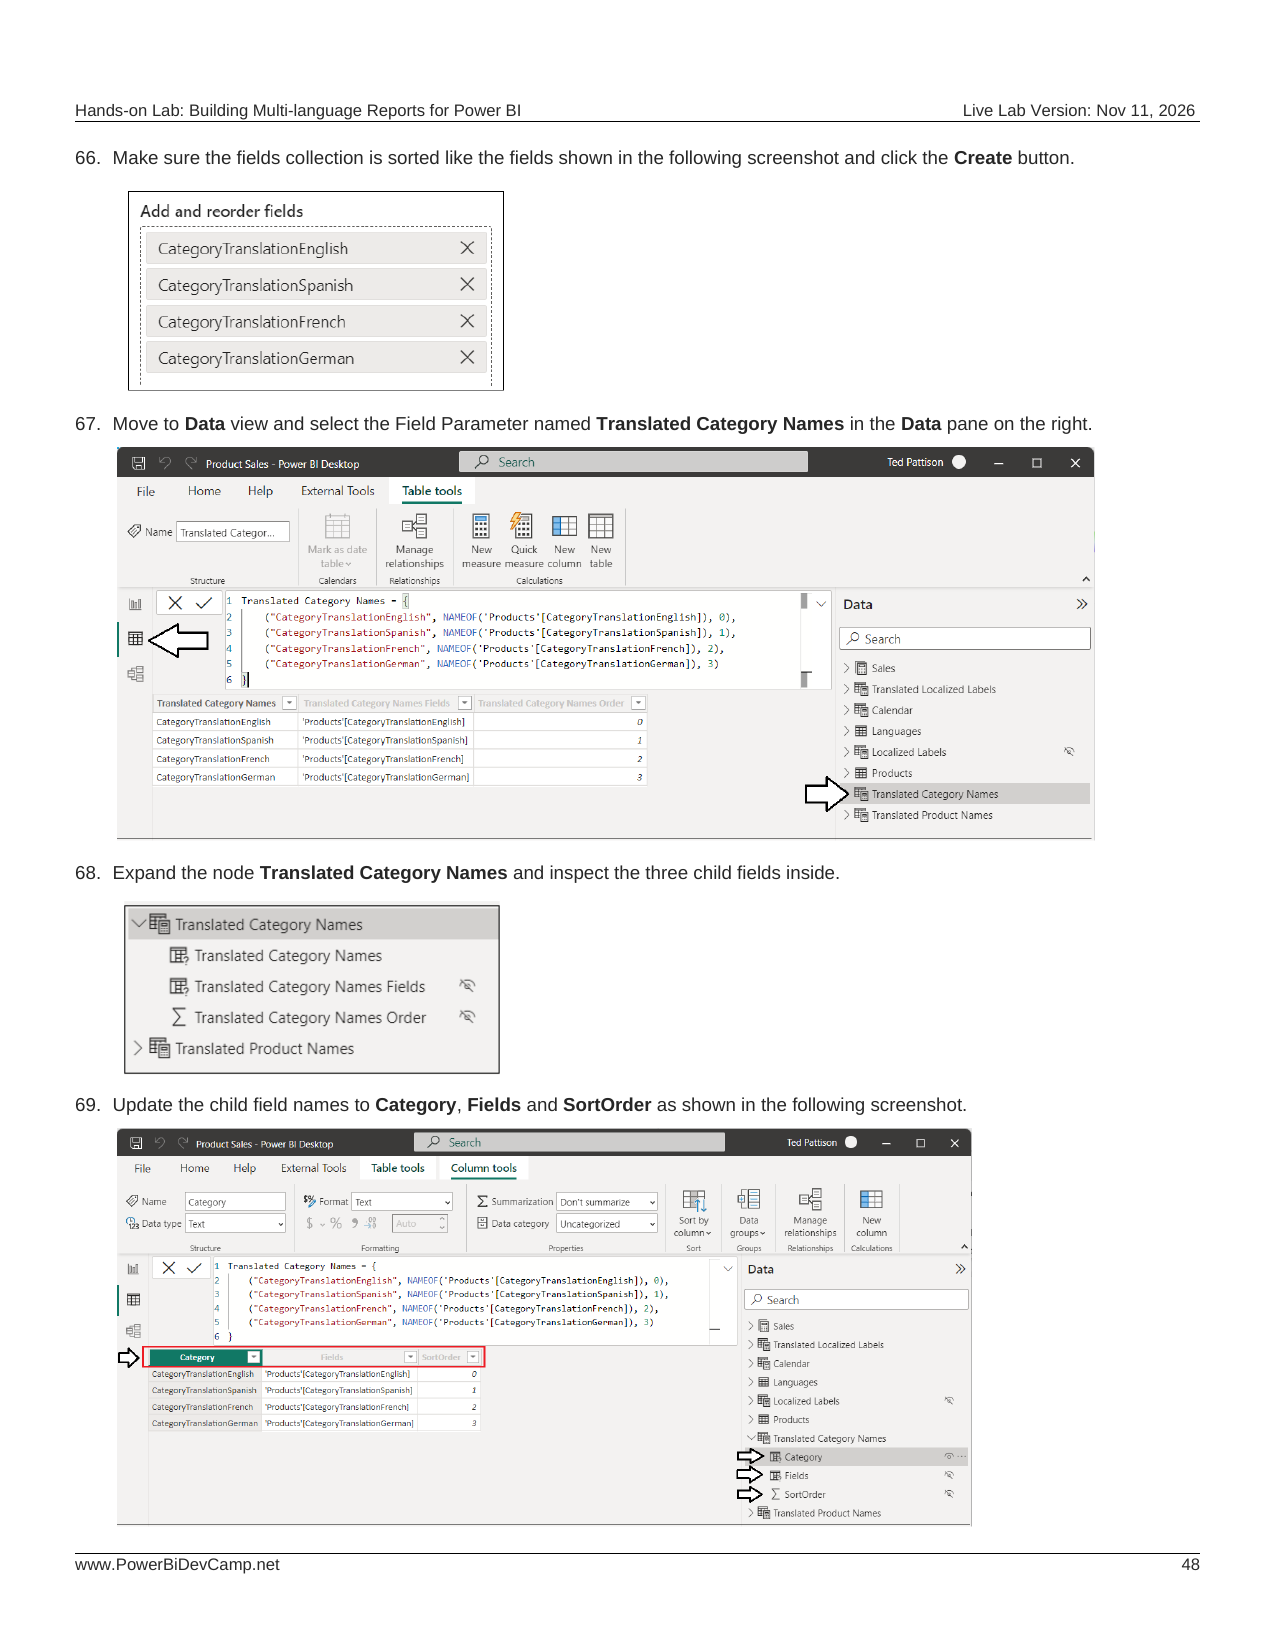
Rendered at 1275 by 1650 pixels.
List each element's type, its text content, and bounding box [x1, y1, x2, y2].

picture [117, 447, 1101, 850]
picture [117, 896, 510, 1082]
text Make sure the fields collection is sorted like the fields shown in the following screenshot and click the Create button. [75, 147, 1200, 168]
picture [117, 1128, 977, 1528]
text Expand the node Translated Category Names and inspect the three child fields inside. [75, 862, 1200, 884]
text Move to Data view and select the Field Parameter named Translated Category Names in the Data pane on the right. [75, 413, 1200, 434]
text Update the child field names to Category, Fields and SortOrder as shown in the following screenshot. [75, 1094, 1200, 1116]
picture [117, 181, 510, 401]
